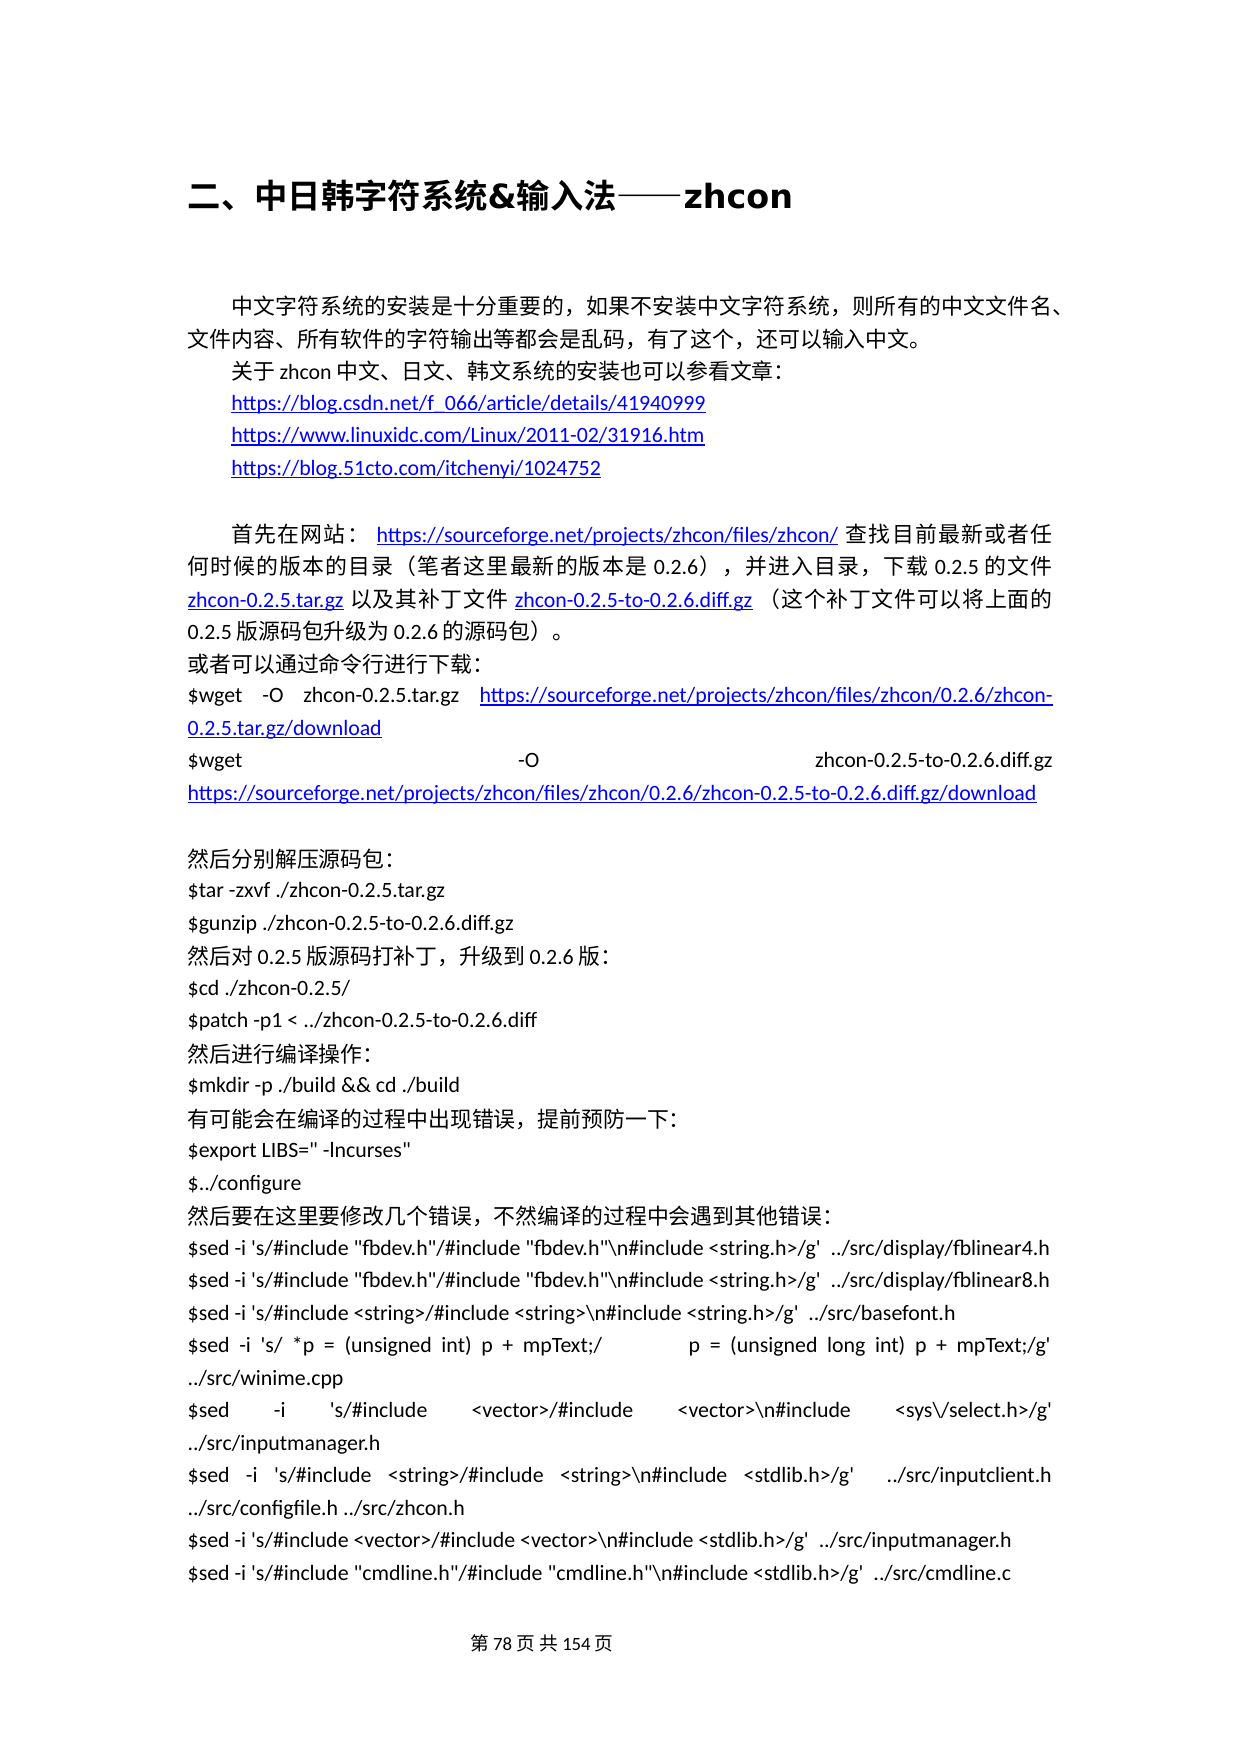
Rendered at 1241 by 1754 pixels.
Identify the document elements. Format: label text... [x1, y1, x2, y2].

text https://blog.csdn.net/f_066/article/details/41940999 [187, 386, 1053, 419]
text $patch -p1 < ../zhcon-0.2.5-to-0.2.6.diff [187, 1004, 1053, 1036]
text $sed -i 's/#include <vector>/#include <vector>\n#include <sys\/select.h>/g' ../src/inputmanager.h [187, 1394, 1053, 1459]
text $tar -zxvf ./zhcon-0.2.5.tar.gz [187, 874, 1053, 906]
text $sed -i 's/#include "fbdev.h"/#include "fbdev.h"\n#include <string.h>/g' ../src/display/fblinear8.h [187, 1264, 1053, 1296]
text https://blog.51cto.com/itchenyi/1024752 [187, 451, 1053, 484]
text $sed -i 's/#include <vector>/#include <vector>\n#include <stdlib.h>/g' ../src/inputmanager.h [187, 1524, 1053, 1556]
text 首先在网站： https://sourceforge.net/projects/zhcon/files/zhcon/ 查找目前最新或者任何时候的版本的目录（笔者这里最新的版本是0.2.6），并进入目录，下载0.2.5的文件 zhcon-0.2.5.tar.gz 以及其补丁文件 zhcon-0.2.5-to-0.2.6.diff.gz （这个补丁文件可以将上面的0.2.5版源码包升级为0.2.6的源码包）。 [187, 516, 1053, 646]
text $wget -O zhcon-0.2.5.tar.gz https://sourceforge.net/projects/zhcon/files/zhcon/0.2.6/zhcon-0.2.5.tar.gz/download [187, 679, 1053, 744]
text $cd ./zhcon-0.2.5/ [187, 971, 1053, 1004]
text $mkdir -p ./build && cd ./build [187, 1069, 1053, 1101]
text 然后对0.2.5版源码打补丁，升级到0.2.6版： [187, 939, 1053, 971]
text $export LIBS=" -lncurses" [187, 1134, 1053, 1166]
text 或者可以通过命令行进行下载： [187, 646, 1053, 679]
text $sed -i 's/#include <string>/#include <string>\n#include <string.h>/g' ../src/basefont.h [187, 1296, 1053, 1329]
text $gunzip ./zhcon-0.2.5-to-0.2.6.diff.gz [187, 906, 1053, 939]
text $../configure [187, 1166, 1053, 1199]
text $sed -i 's/#include "fbdev.h"/#include "fbdev.h"\n#include <string.h>/g' ../src/display/fblinear4.h [187, 1231, 1053, 1264]
text 中文字符系统的安装是十分重要的，如果不安装中文字符系统，则所有的中文文件名、文件内容、所有软件的字符输出等都会是乱码，有了这个，还可以输入中文。 [187, 289, 1053, 354]
text https://www.linuxidc.com/Linux/2011-02/31916.htm [187, 419, 1053, 451]
subtitle 二、中日韩字符系统&输入法——zhcon [187, 162, 1053, 227]
text 然后进行编译操作： [187, 1036, 1053, 1069]
text $sed -i 's/#include "cmdline.h"/#include "cmdline.h"\n#include <stdlib.h>/g' ../src/cmdline.c [187, 1556, 1053, 1589]
text $sed -i 's/ *p = (unsigned int) p + mpText;/ p = (unsigned long int) p + mpText;/g' ../src/winime.cpp [187, 1329, 1053, 1394]
text $wget -O zhcon-0.2.5-to-0.2.6.diff.gz https://sourceforge.net/projects/zhcon/files/zhcon/0.2.6/zhcon-0.2.5-to-0.2.6.diff.gz/download [187, 744, 1053, 809]
text 有可能会在编译的过程中出现错误，提前预防一下： [187, 1101, 1053, 1134]
text $sed -i 's/#include <string>/#include <string>\n#include <stdlib.h>/g' ../src/inputclient.h ../src/configfile.h ../src/zhcon.h [187, 1459, 1053, 1524]
text 然后要在这里要修改几个错误，不然编译的过程中会遇到其他错误： [187, 1199, 1053, 1231]
text 然后分别解压源码包： [187, 841, 1053, 874]
text 关于zhcon中文、日文、韩文系统的安装也可以参看文章： [187, 354, 1053, 386]
